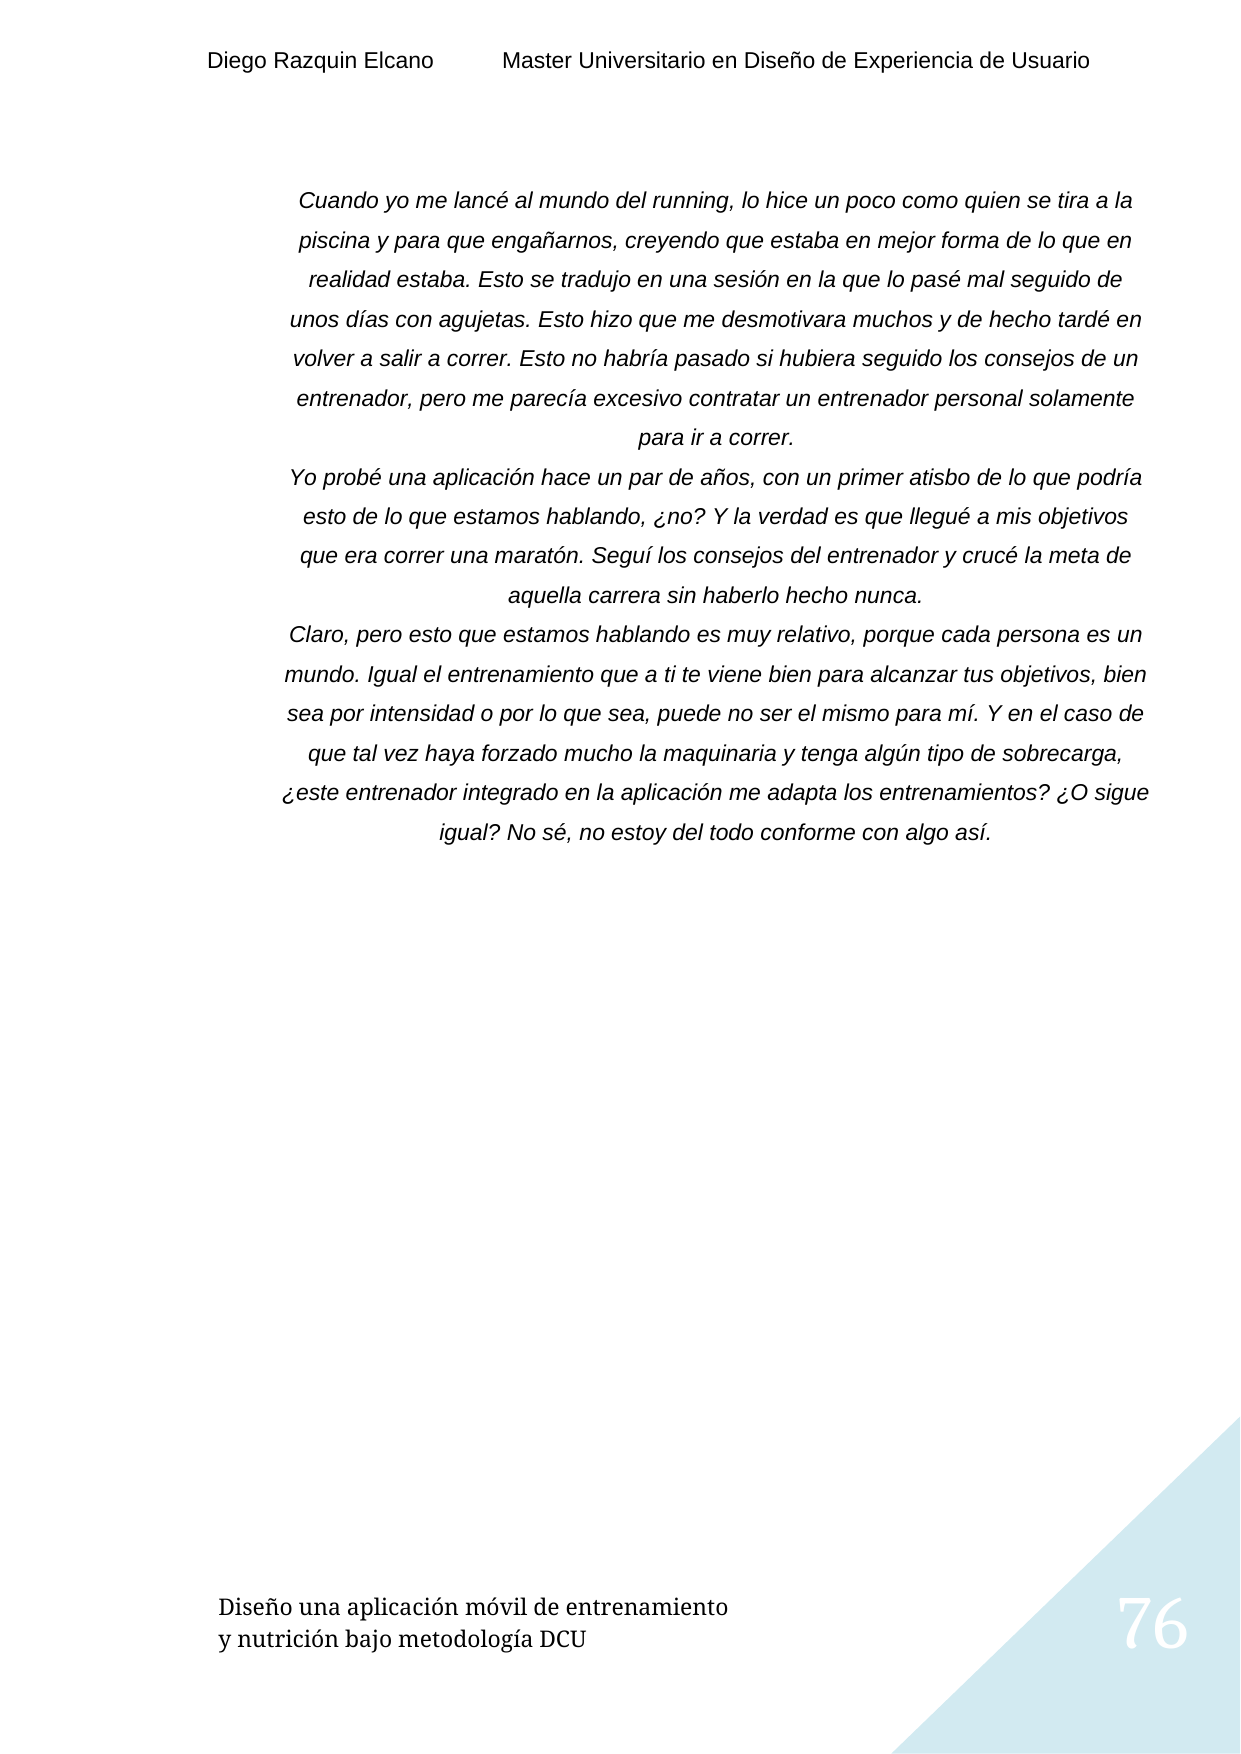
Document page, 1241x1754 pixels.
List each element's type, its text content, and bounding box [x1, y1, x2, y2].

list Yo probé una aplicación hace un par de años, con un primer atisbo de lo que podría esto de lo que estamos hablando, ¿no? Y la verdad es que llegué a mis objetivos que era correr una maratón. Seguí los consejos del entrenador y crucé la meta de aquella carrera sin haberlo hecho nunca. [282, 463, 1152, 608]
list Claro, pero esto que estamos hablando es muy relativo, porque cada persona es un mundo. Igual el entrenamiento que a ti te viene bien para alcanzar tus objetivos, bien sea por intensidad o por lo que sea, puede no ser el mismo para mí. Y en el caso de que tal vez haya forzado mucho la maquinaria y tenga algún tipo de sobrecarga, ¿este entrenador integrado en la aplicación me adapta los entrenamientos? ¿O sigue igual? No sé, no estoy del todo conforme con algo así. [282, 621, 1152, 845]
list Cuando yo me lancé al mundo del running, lo hice un poco como quien se tira a la piscina y para que engañarnos, creyendo que estaba en mejor forma de lo que en realidad estaba. Esto se tradujo en una sesión en la que lo pasé mal seguido de unos días con agujetas. Esto hizo que me desmotivara muchos y de hecho tardé en volver a salir a correr. Esto no habría pasado si hubiera seguido los consejos de un entrenador, pero me parecía excesivo contratar un entrenador personal solamente para ir a correr. [282, 187, 1152, 450]
